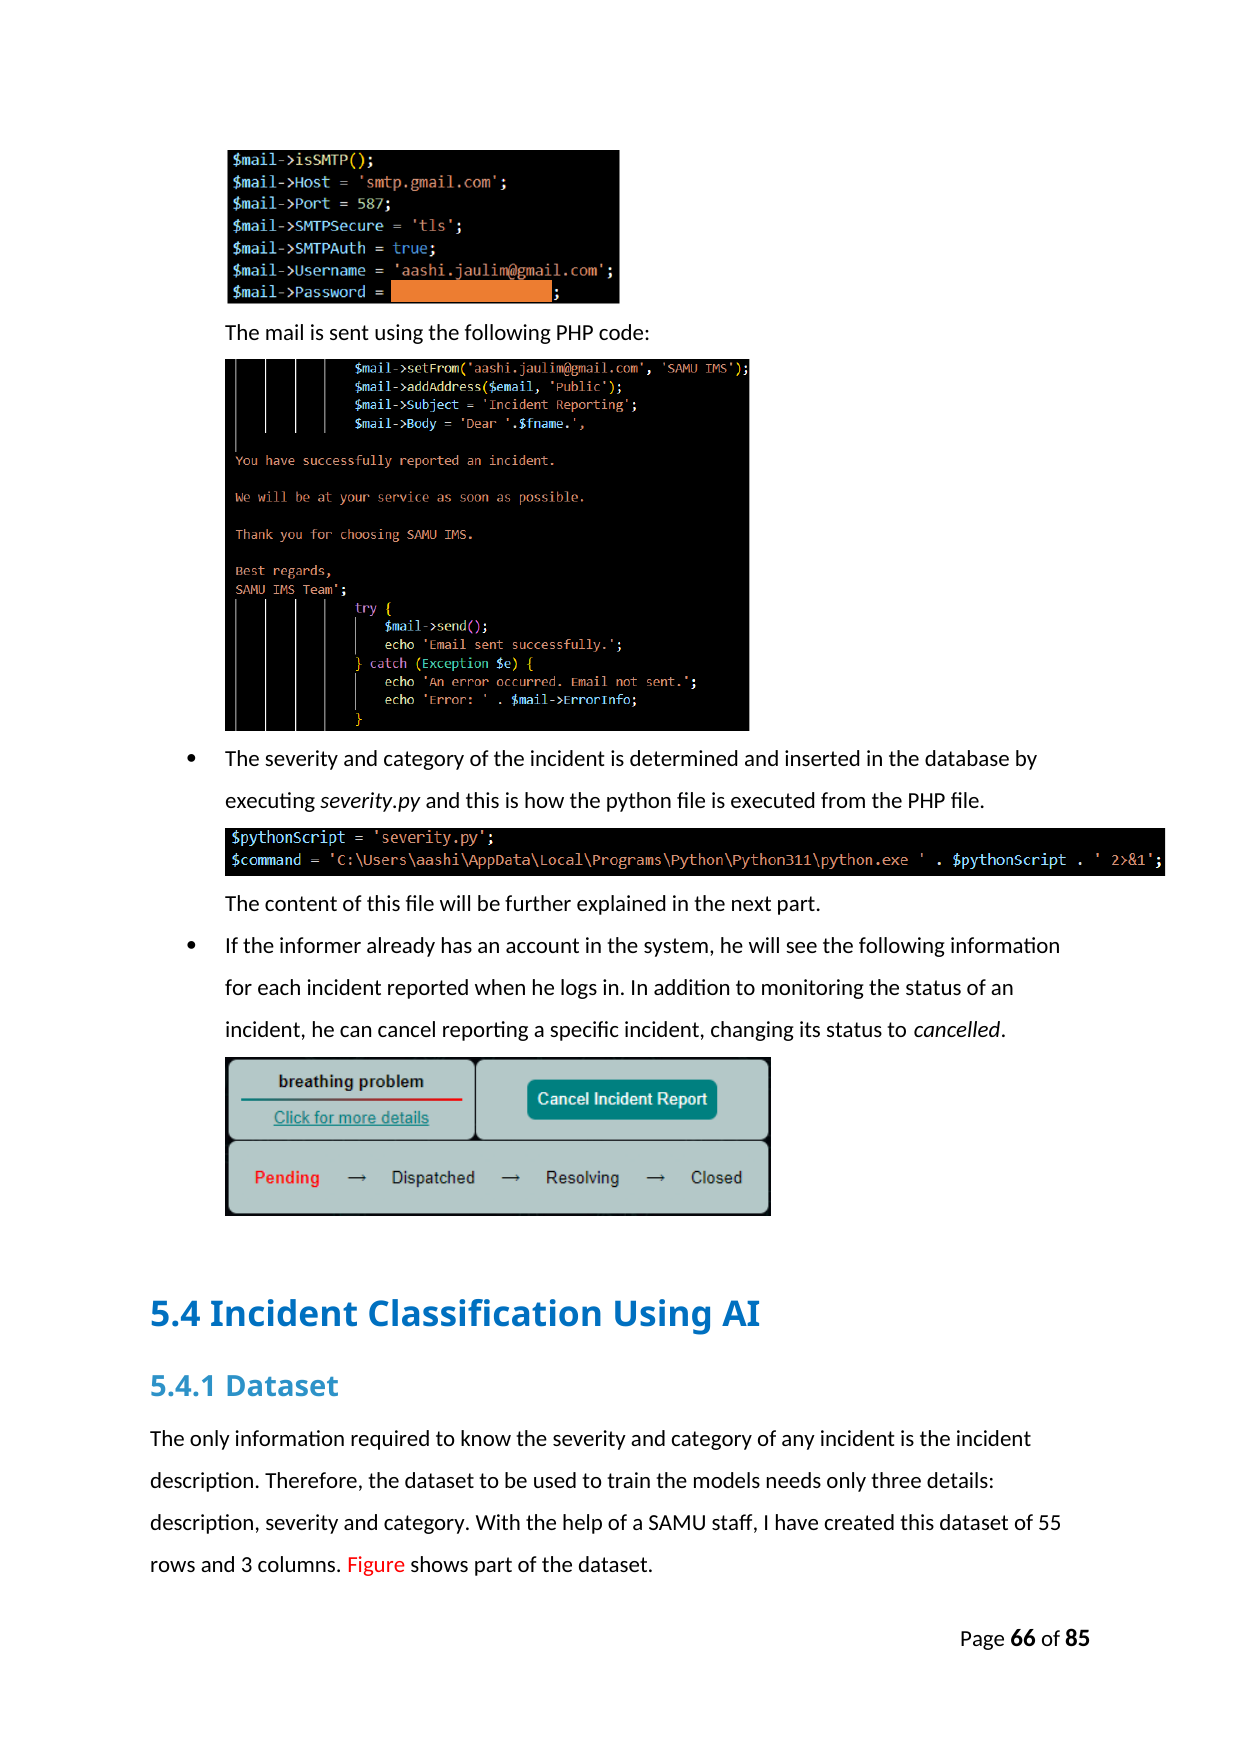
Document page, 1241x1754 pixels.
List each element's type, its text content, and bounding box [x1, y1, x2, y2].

picture [225, 1057, 771, 1216]
subtitle Dataset [150, 1365, 1090, 1405]
picture [225, 359, 750, 731]
picture [225, 150, 620, 304]
picture [225, 828, 1166, 876]
list The content of this file will be further explained in the next part. [225, 889, 1090, 917]
list The mail is sent using the following PHP code: [225, 318, 1090, 346]
text The only information required to know the severity and category of any incident is the incident description. Therefore, the dataset to be used to train the models needs only three details: description, severity and category. With the help of a SAMU staff, I have created this dataset of 55 rows and 3 columns. Figure shows part of the dataset. [150, 1424, 1090, 1578]
subtitle Incident Classification Using AI [150, 1289, 1090, 1337]
list The severity and category of the incident is determined and inserted in the database by executing severity.py and this is how the python file is executed from the PHP file. [187, 744, 1090, 814]
